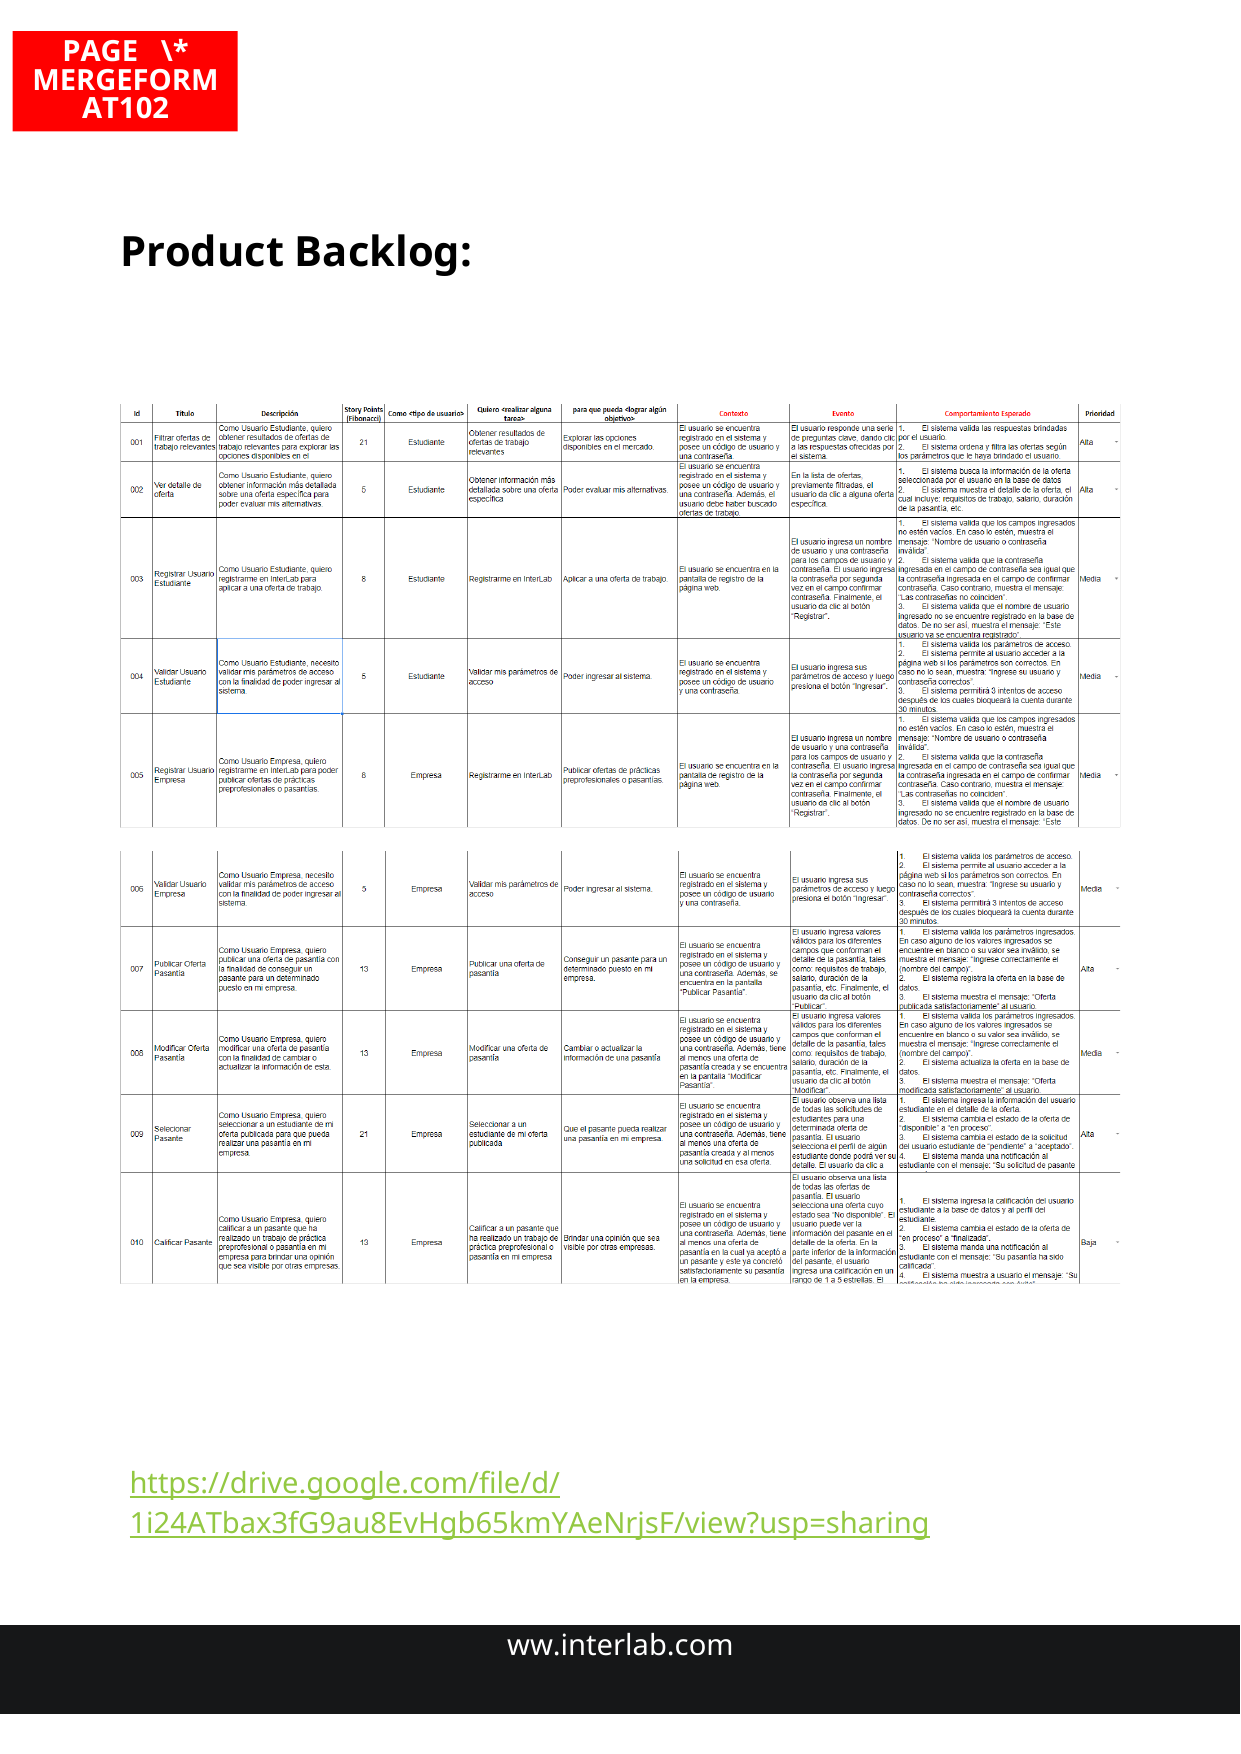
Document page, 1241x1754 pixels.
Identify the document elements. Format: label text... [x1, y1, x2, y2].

picture [120, 851, 1121, 1284]
picture [120, 404, 1121, 828]
text https://drive.google.com/file/d/1i24ATbax3fG9au8EvHgb65kmYAeNrjsF/view?usp=sharing [129, 1462, 1120, 1542]
subtitle Product Backlog: [120, 221, 1120, 278]
